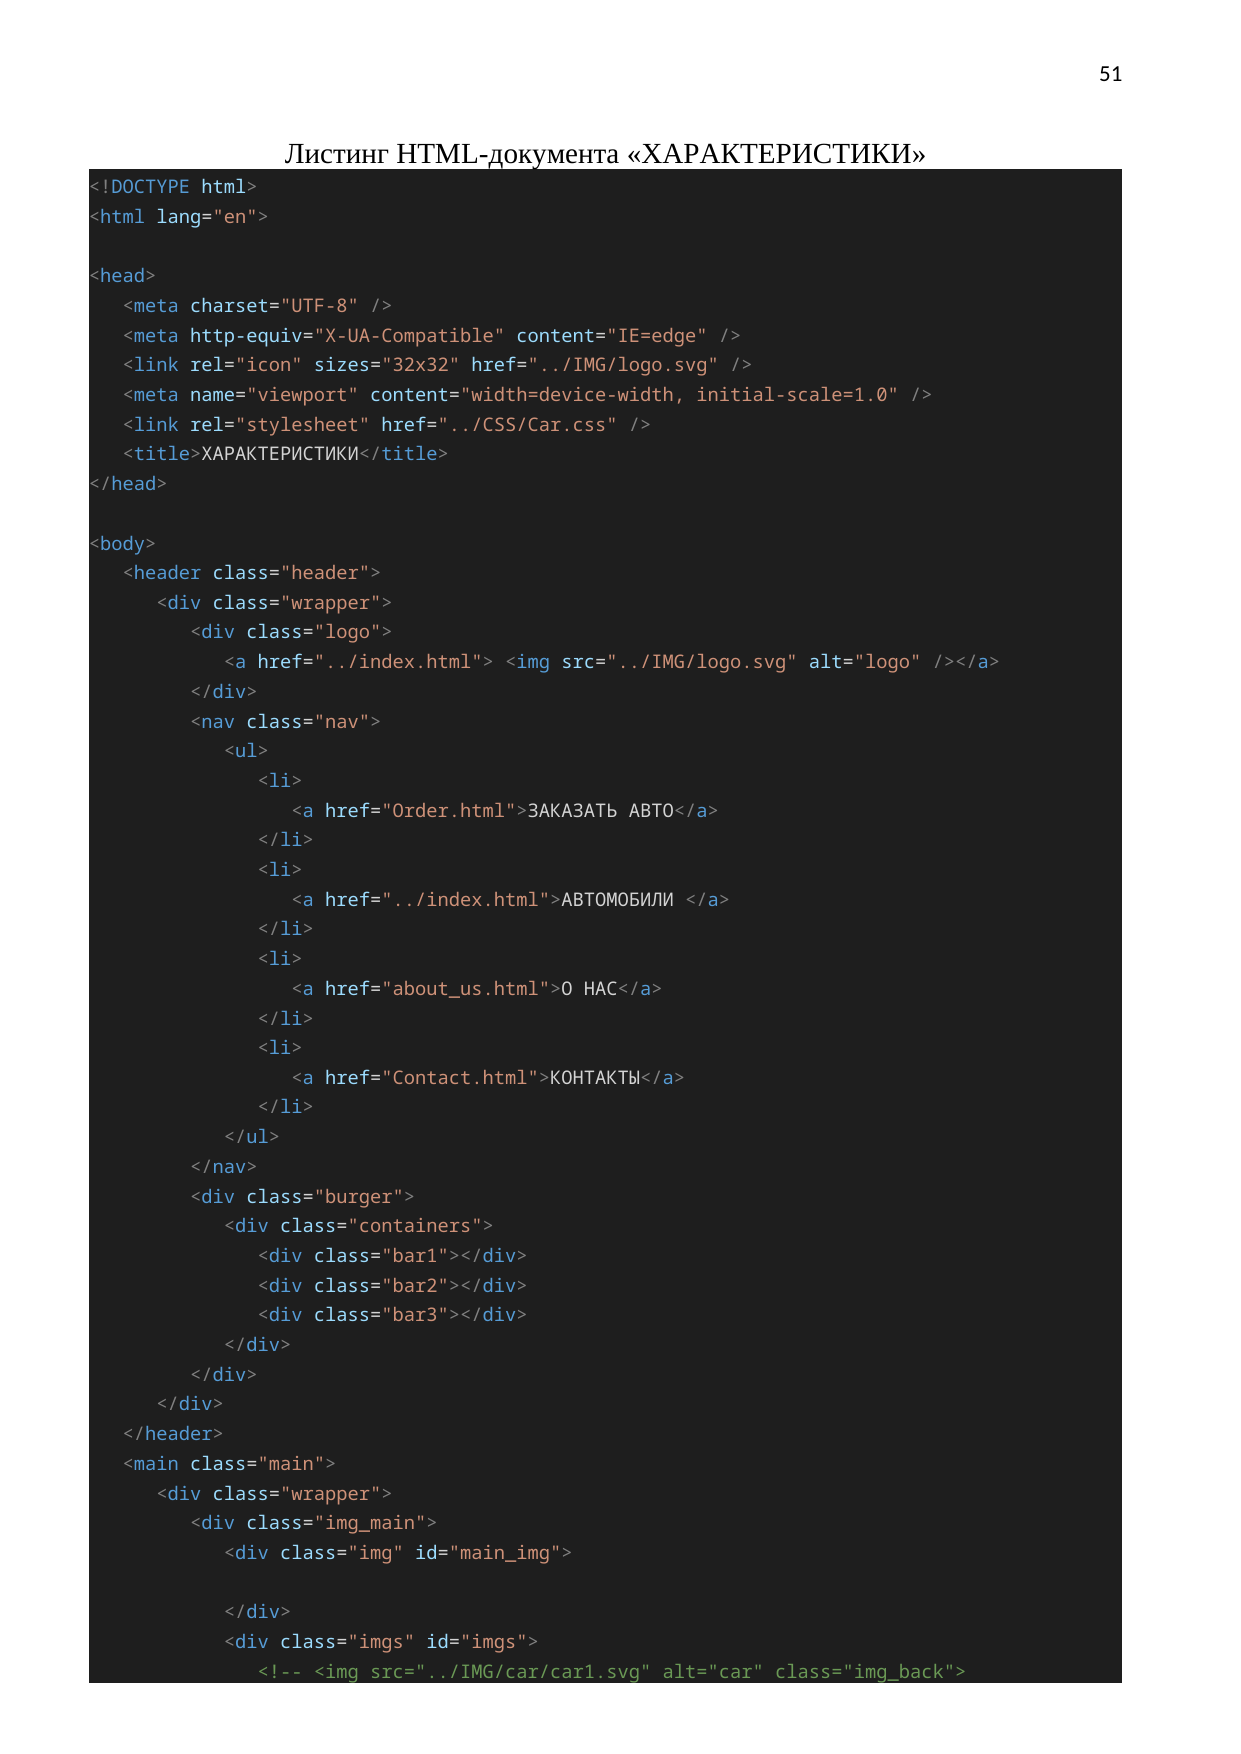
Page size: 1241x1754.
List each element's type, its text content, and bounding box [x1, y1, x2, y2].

text <div class="logo"> [89, 615, 1122, 644]
text <li> [89, 1030, 1122, 1060]
text <!DOCTYPE html> [89, 169, 1122, 199]
text </head> [89, 466, 1122, 496]
text </li> [89, 1001, 1122, 1030]
text <div class="img" id="main_img"> [89, 1535, 1122, 1565]
text <div class="bar2"></div> [89, 1268, 1122, 1297]
text </div> [89, 674, 1122, 704]
text <header class="header"> [89, 555, 1122, 585]
text <div class="wrapper"> [89, 1476, 1122, 1505]
text <nav class="nav"> [89, 704, 1122, 733]
text <head> [89, 258, 1122, 288]
text </nav> [89, 1149, 1122, 1179]
text <link rel="stylesheet" href="../CSS/Car.css" /> [89, 407, 1122, 437]
text </div> [89, 1594, 1122, 1624]
text </div> [89, 1387, 1122, 1416]
text <div class="containers"> [89, 1208, 1122, 1238]
text <a href="about_us.html">О НАС</a> [89, 971, 1122, 1001]
text <div class="imgs" id="imgs"> [89, 1624, 1122, 1654]
text <title>ХАРАКТЕРИСТИКИ</title> [89, 437, 1122, 466]
text <main class="main"> [89, 1446, 1122, 1476]
text <!-- <img src="../IMG/car/car1.svg" alt="car" class="img_back"> [89, 1654, 1122, 1683]
text <meta http-equiv="X-UA-Compatible" content="IE=edge" /> [89, 318, 1122, 347]
text <div class="bar3"></div> [89, 1297, 1122, 1327]
text </li> [89, 822, 1122, 852]
text <body> [89, 526, 1122, 555]
text <div class="wrapper"> [89, 585, 1122, 615]
text <a href="../index.html">АВТОМОБИЛИ </a> [89, 882, 1122, 912]
text <a href="Contact.html">КОНТАКТЫ</a> [89, 1060, 1122, 1090]
text <ul> [89, 733, 1122, 763]
text </li> [89, 912, 1122, 941]
text <li> [89, 852, 1122, 882]
text </div> [89, 1357, 1122, 1387]
text <li> [89, 763, 1122, 793]
text <div class="bar1"></div> [89, 1238, 1122, 1268]
text </header> [89, 1416, 1122, 1446]
text </div> [89, 1327, 1122, 1357]
text <li> [89, 941, 1122, 971]
text <div class="burger"> [89, 1179, 1122, 1208]
text </ul> [89, 1119, 1122, 1149]
text <a href="Order.html">ЗАКАЗАТЬ АВТО</a> [89, 793, 1122, 822]
text <a href="../index.html"> <img src="../IMG/logo.svg" alt="logo" /></a> [89, 644, 1122, 674]
text Листинг HTML-документа «ХАРАКТЕРИСТИКИ» [89, 136, 1122, 169]
text <html lang="en"> [89, 199, 1122, 229]
text </li> [89, 1090, 1122, 1119]
text <link rel="icon" sizes="32x32" href="../IMG/logo.svg" /> [89, 347, 1122, 377]
text <div class="img_main"> [89, 1505, 1122, 1535]
text <meta charset="UTF-8" /> [89, 288, 1122, 318]
text <meta name="viewport" content="width=device-width, initial-scale=1.0" /> [89, 377, 1122, 407]
